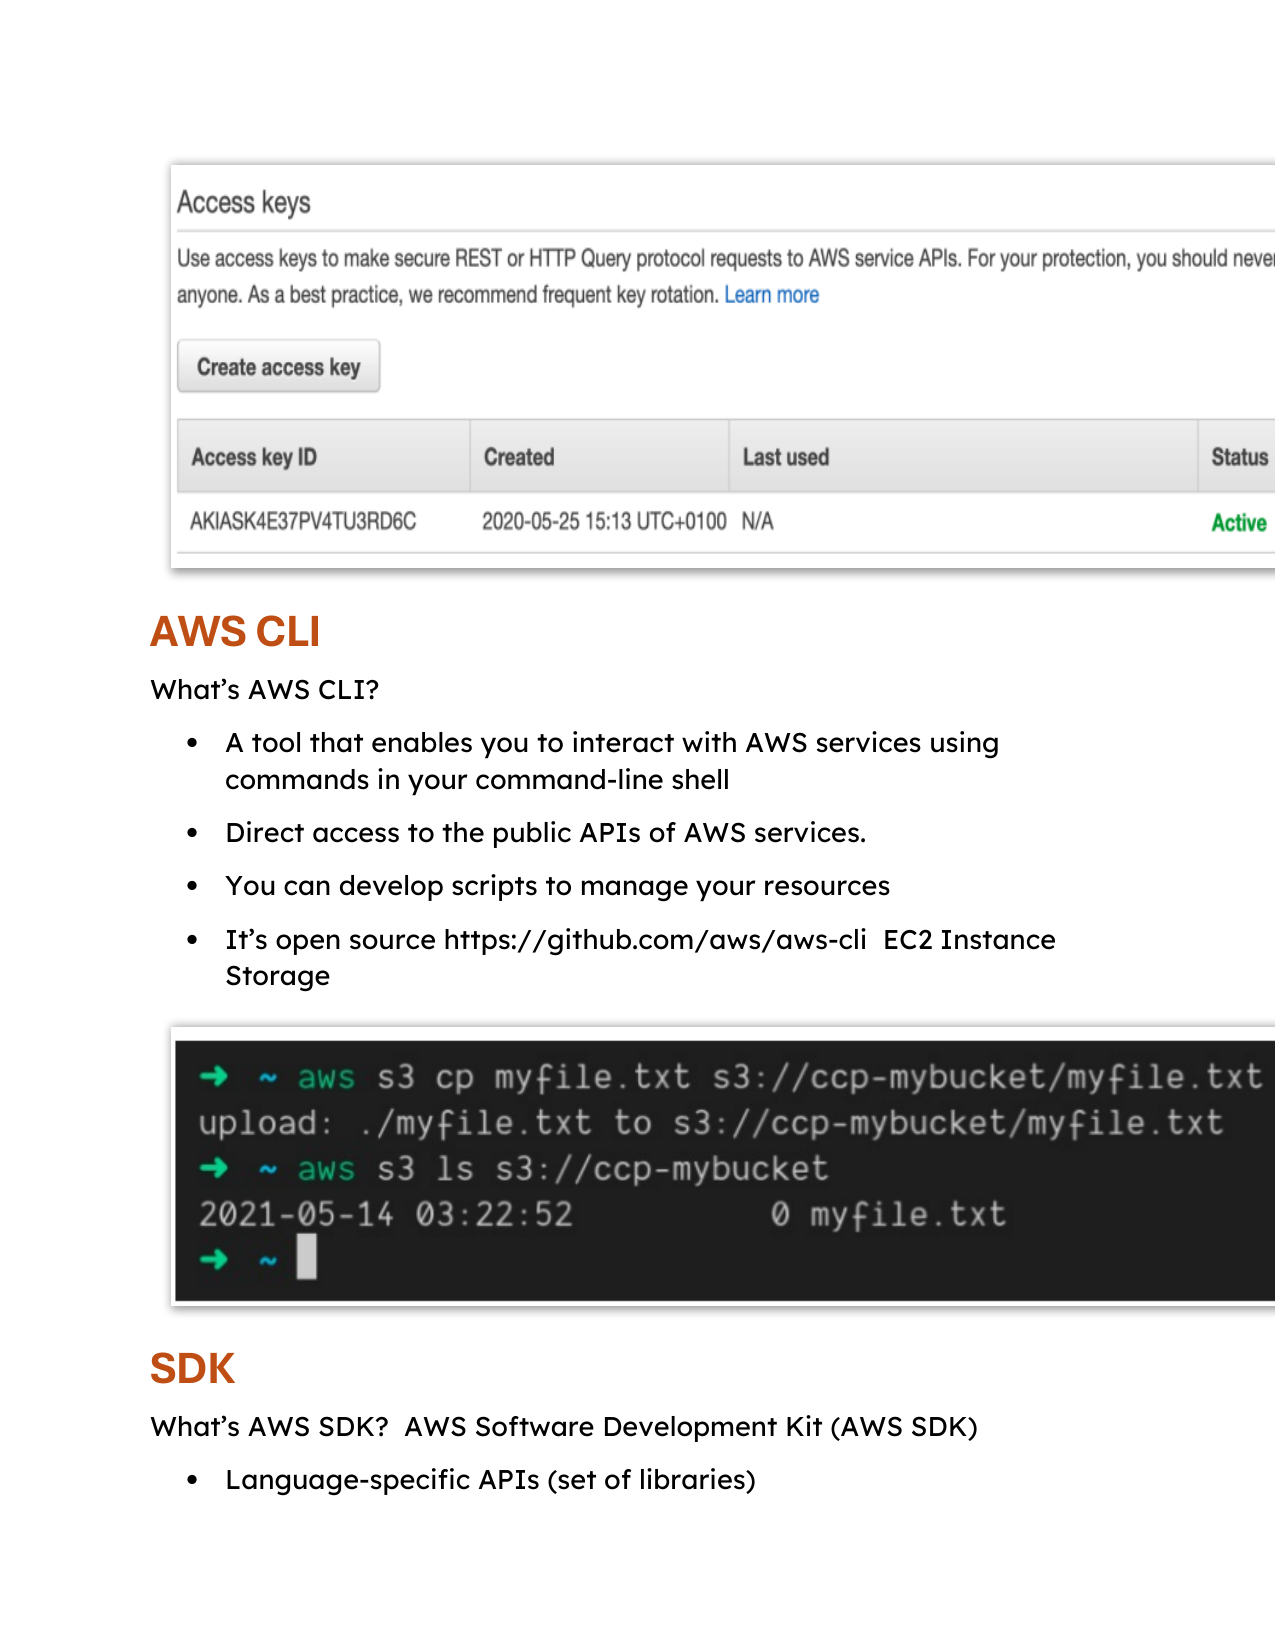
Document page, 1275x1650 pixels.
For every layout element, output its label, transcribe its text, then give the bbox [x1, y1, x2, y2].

text What’s AWS CLI? [150, 672, 1125, 706]
subtitle SDK [150, 1341, 1125, 1397]
list It’s open source https://github.com/aws/aws-cli EC2 Instance Storage [187, 922, 1125, 992]
list Direct access to the public APIs of AWS services. [187, 816, 1125, 849]
subtitle AWS CLI [150, 604, 1125, 660]
picture [171, 1027, 1275, 1306]
list You can develop scripts to manage your resources [187, 869, 1125, 903]
list A tool that enables you to interact with AWS services using commands in your command-line shell [187, 726, 1125, 796]
text What’s AWS SDK? AWS Software Development Kit (AWS SDK) [150, 1409, 1125, 1443]
list Language-specific APIs (set of libraries) [187, 1462, 1125, 1496]
picture [171, 165, 1275, 568]
